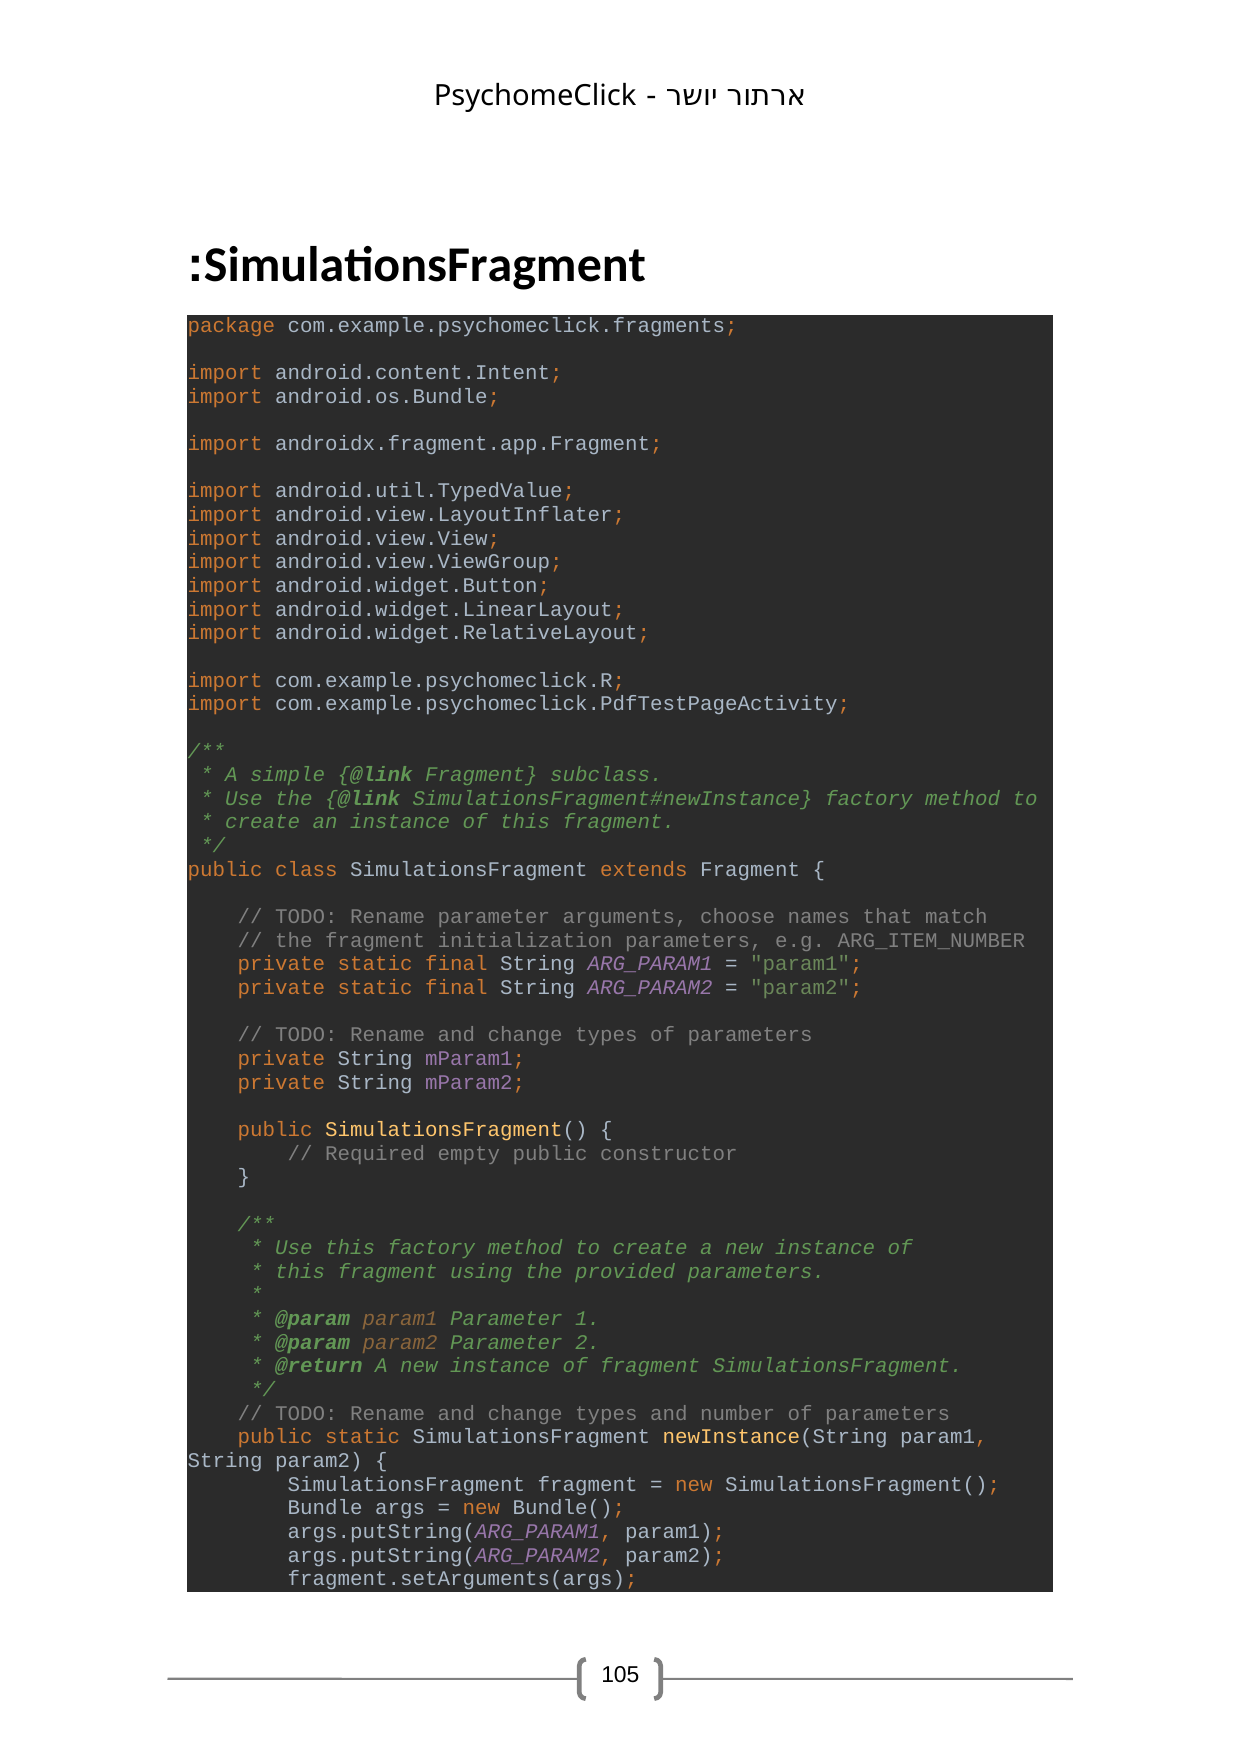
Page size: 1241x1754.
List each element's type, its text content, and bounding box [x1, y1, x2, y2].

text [187, 315, 1053, 1592]
text SimulationsFragment: [187, 232, 1053, 293]
